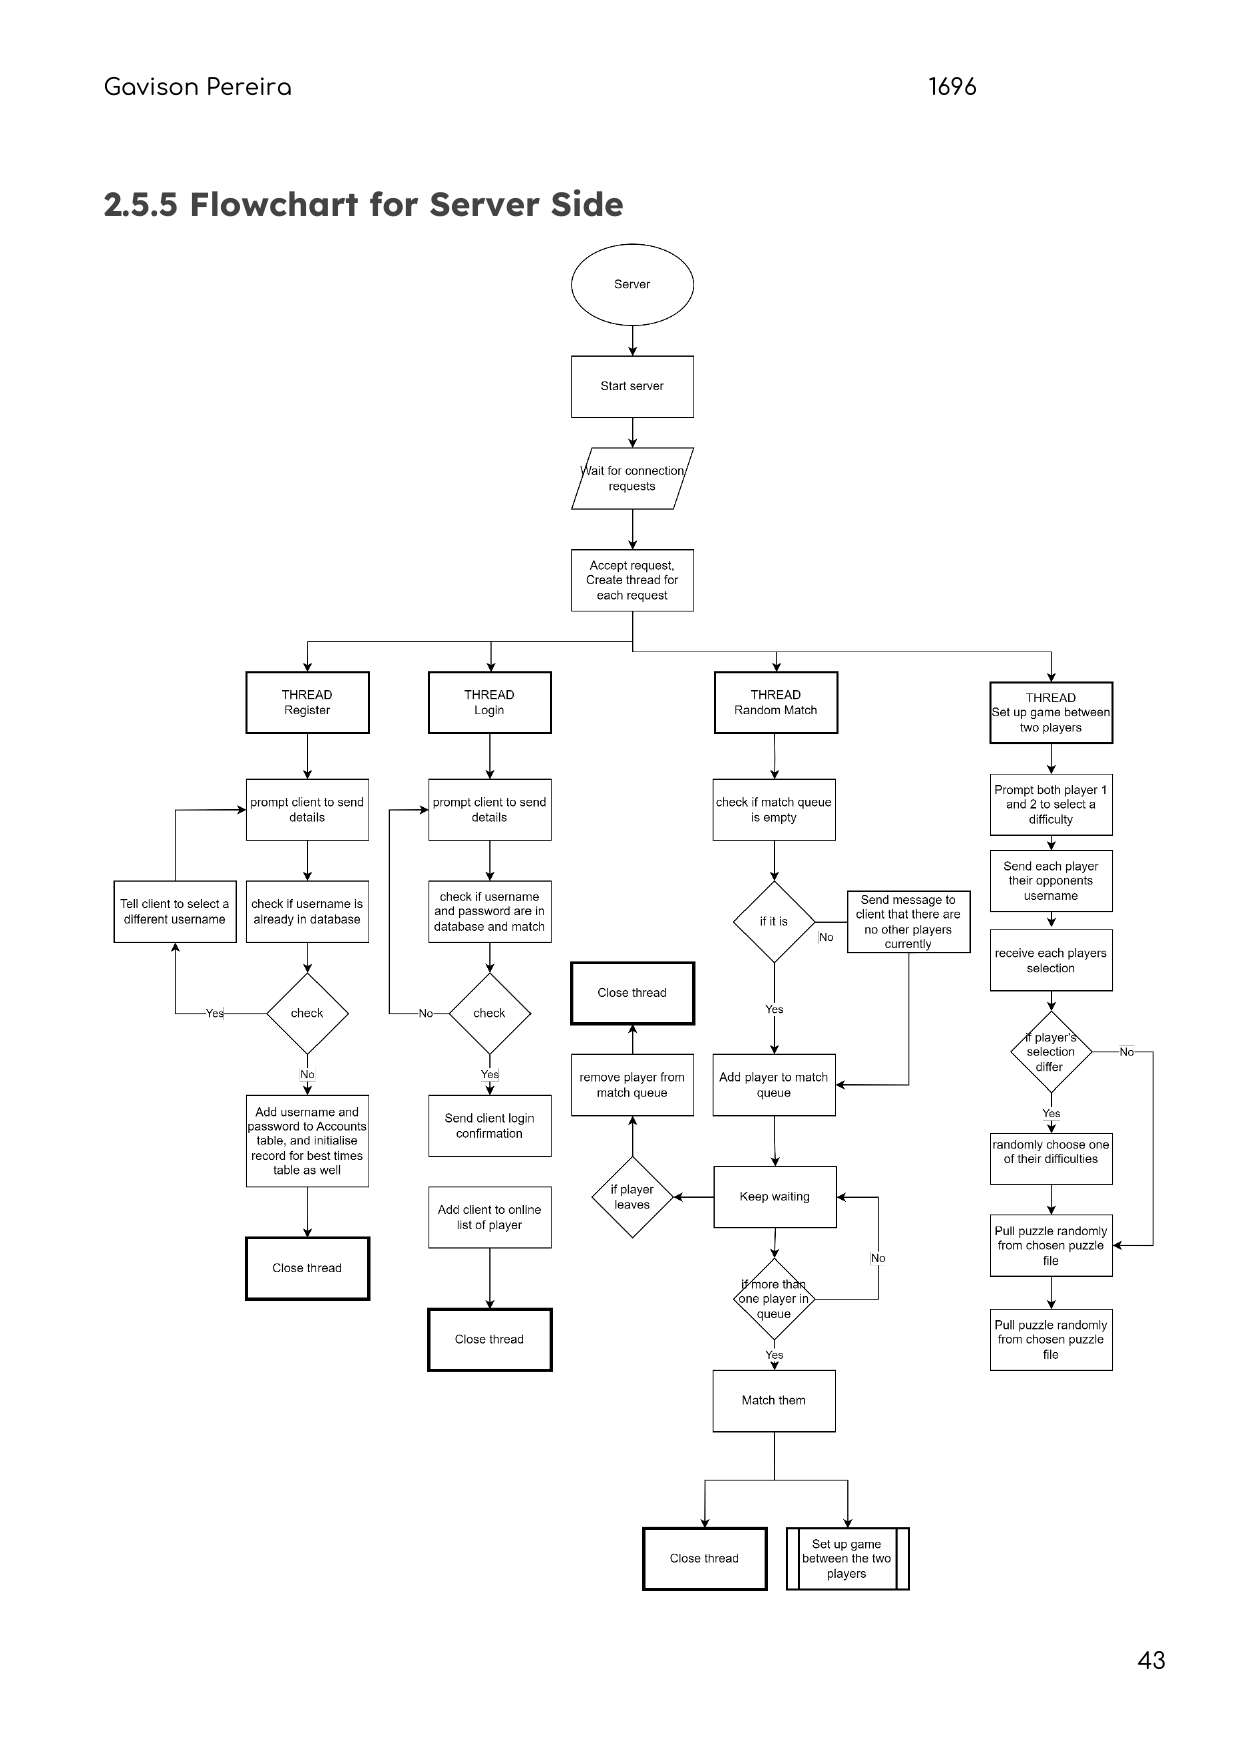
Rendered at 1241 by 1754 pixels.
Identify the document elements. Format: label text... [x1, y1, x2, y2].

picture [103, 233, 1172, 1601]
subtitle 2.5.5 Flowchart for Server Side [103, 183, 1229, 225]
